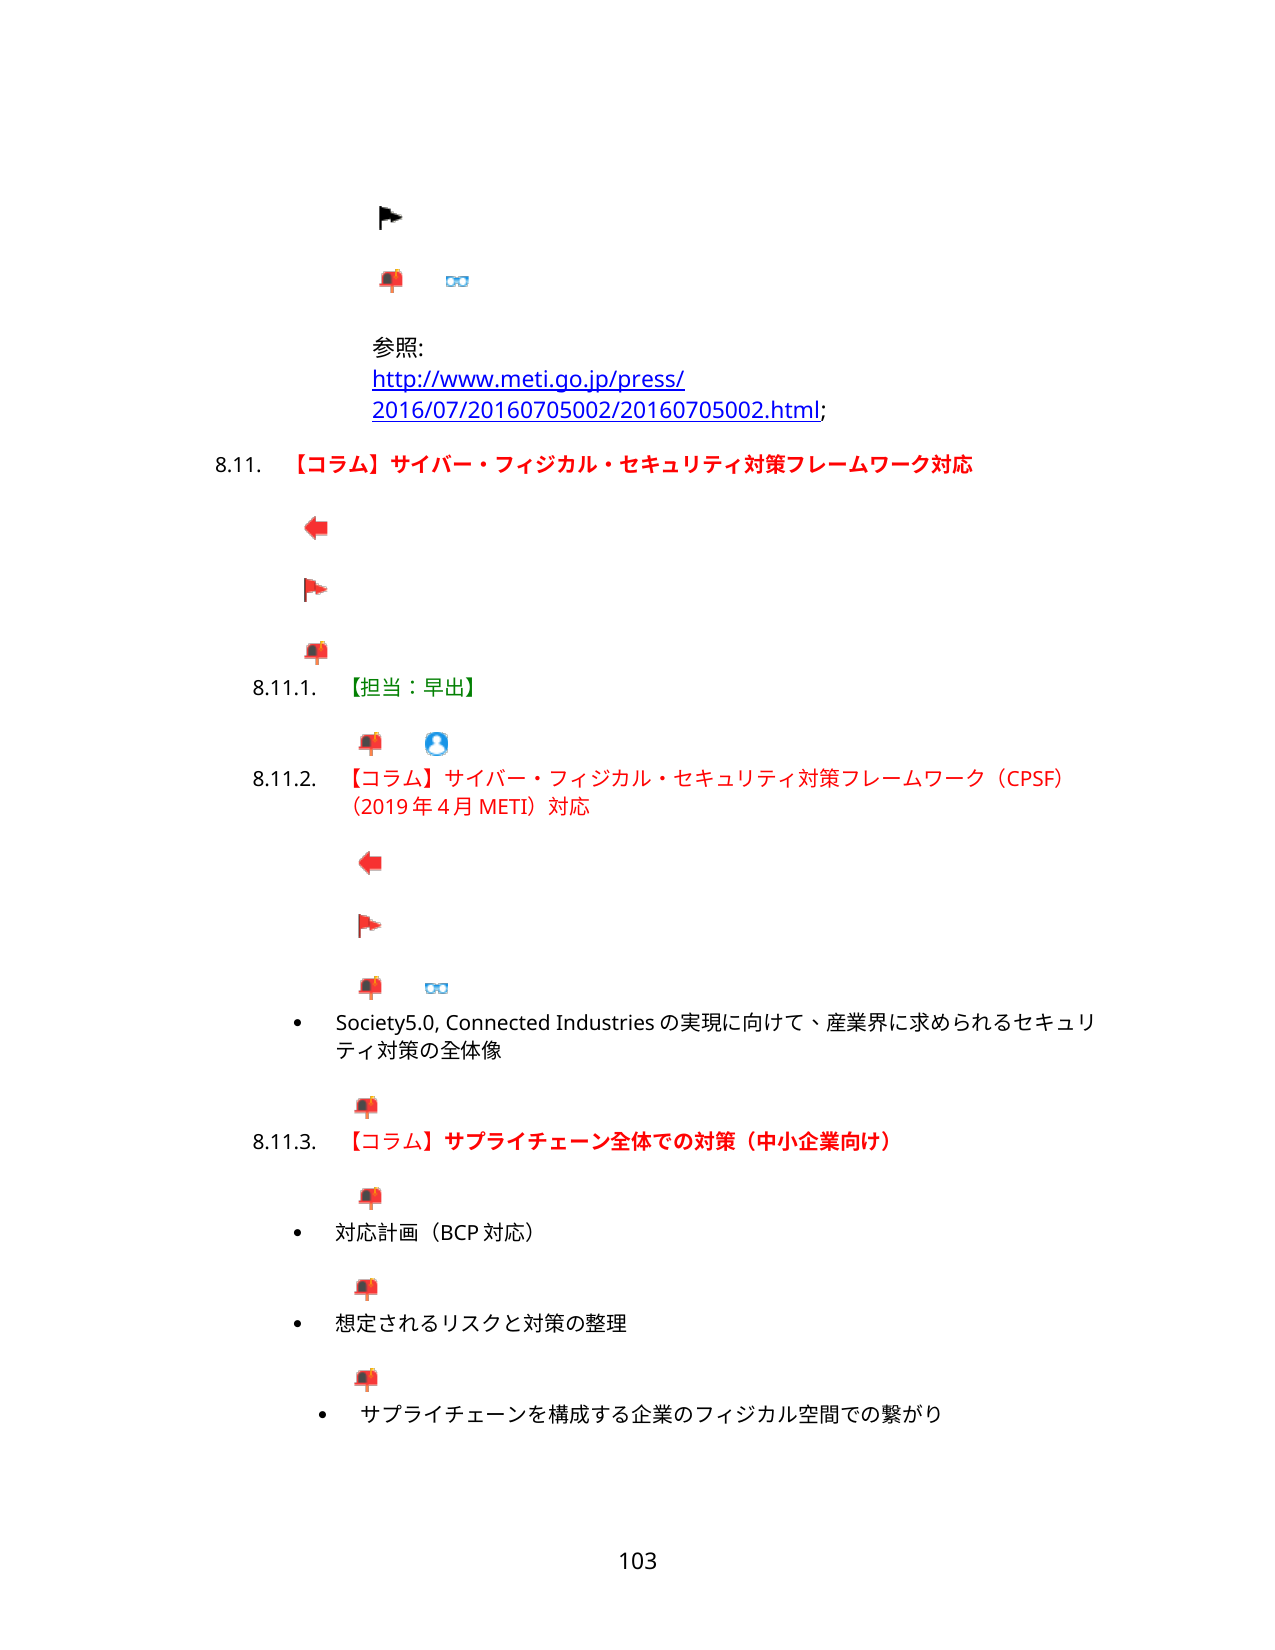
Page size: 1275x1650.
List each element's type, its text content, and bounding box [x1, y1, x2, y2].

list Society5.0, Connected Industriesの実現に向けて、産業界に求められるセキュリティ対策の全体像 [294, 1008, 1098, 1065]
text http://www.meti.go.jp/press/2016/07/20160705002/20160705002.html; [372, 363, 1098, 426]
list 対応計画（BCP対応） [294, 1218, 1098, 1247]
list 【担当：早出】 [252, 673, 1098, 701]
picture [304, 516, 328, 540]
list 参照: [372, 332, 1098, 363]
list 【コラム】サプライチェーン全体での対策（中小企業向け） [252, 1127, 1098, 1156]
picture [358, 914, 382, 938]
picture [358, 976, 382, 1000]
picture [425, 976, 448, 1000]
picture [358, 1187, 382, 1210]
picture [379, 206, 403, 230]
picture [358, 851, 382, 875]
picture [354, 1096, 378, 1119]
list 【コラム】サイバー・フィジカル・セキュリティ対策フレームワーク（CPSF）（2019年4月METI）対応 [252, 764, 1098, 821]
list 想定されるリスクと対策の整理 [294, 1309, 1098, 1338]
list サプライチェーンを構成する企業のフィジカル空間での繋がり [319, 1400, 1098, 1429]
picture [425, 732, 448, 756]
picture [379, 269, 403, 293]
picture [354, 1278, 378, 1301]
picture [304, 578, 328, 602]
picture [354, 1368, 378, 1392]
picture [304, 641, 328, 665]
list 【コラム】サイバー・フィジカル・セキュリティ対策フレームワーク対応 [215, 451, 1098, 479]
picture [446, 269, 469, 293]
picture [358, 732, 382, 756]
